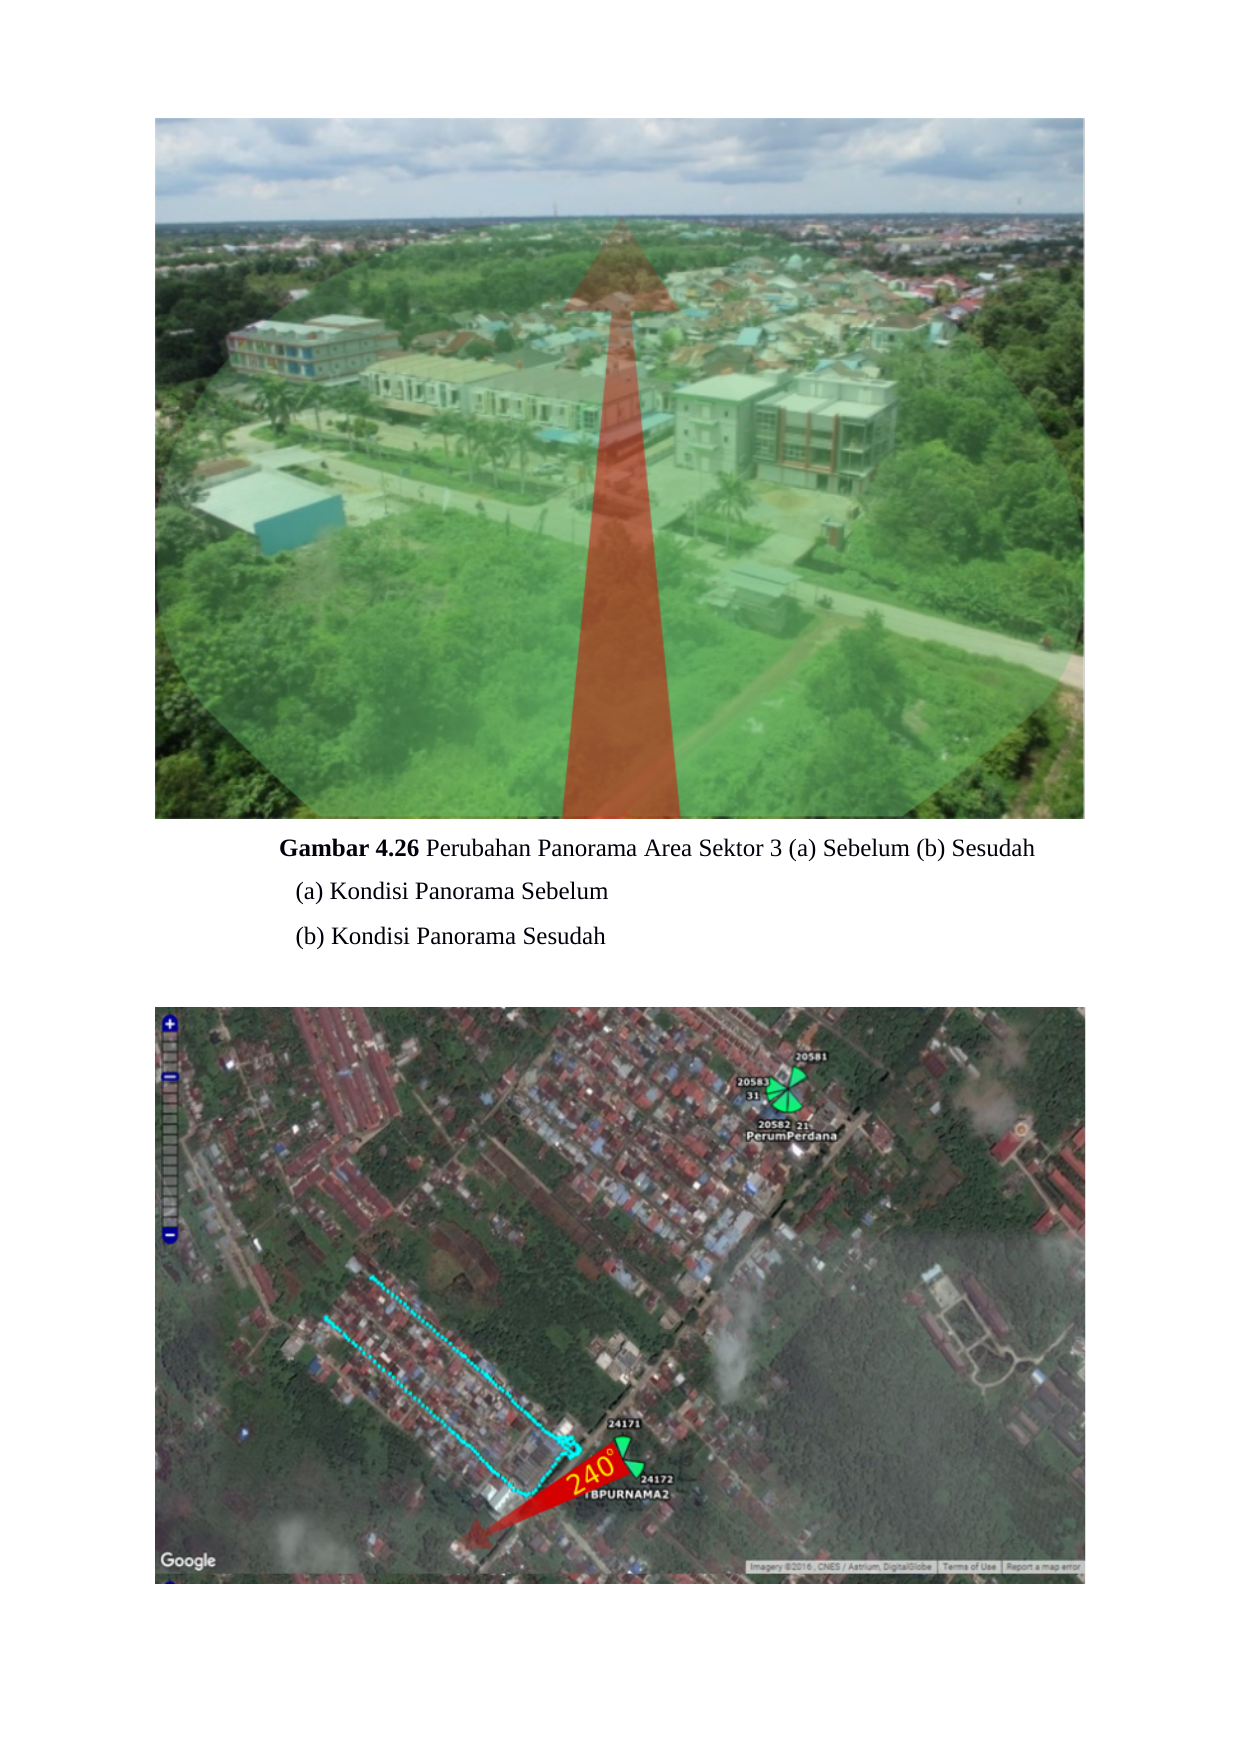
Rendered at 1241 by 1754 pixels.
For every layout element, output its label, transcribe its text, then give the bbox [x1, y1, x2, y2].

picture [155, 1007, 1086, 1586]
picture [155, 118, 1086, 819]
list (a) Kondisi Panorama Sebelum [192, 876, 1122, 905]
text (b) Kondisi Panorama Sesudah [192, 921, 1122, 950]
